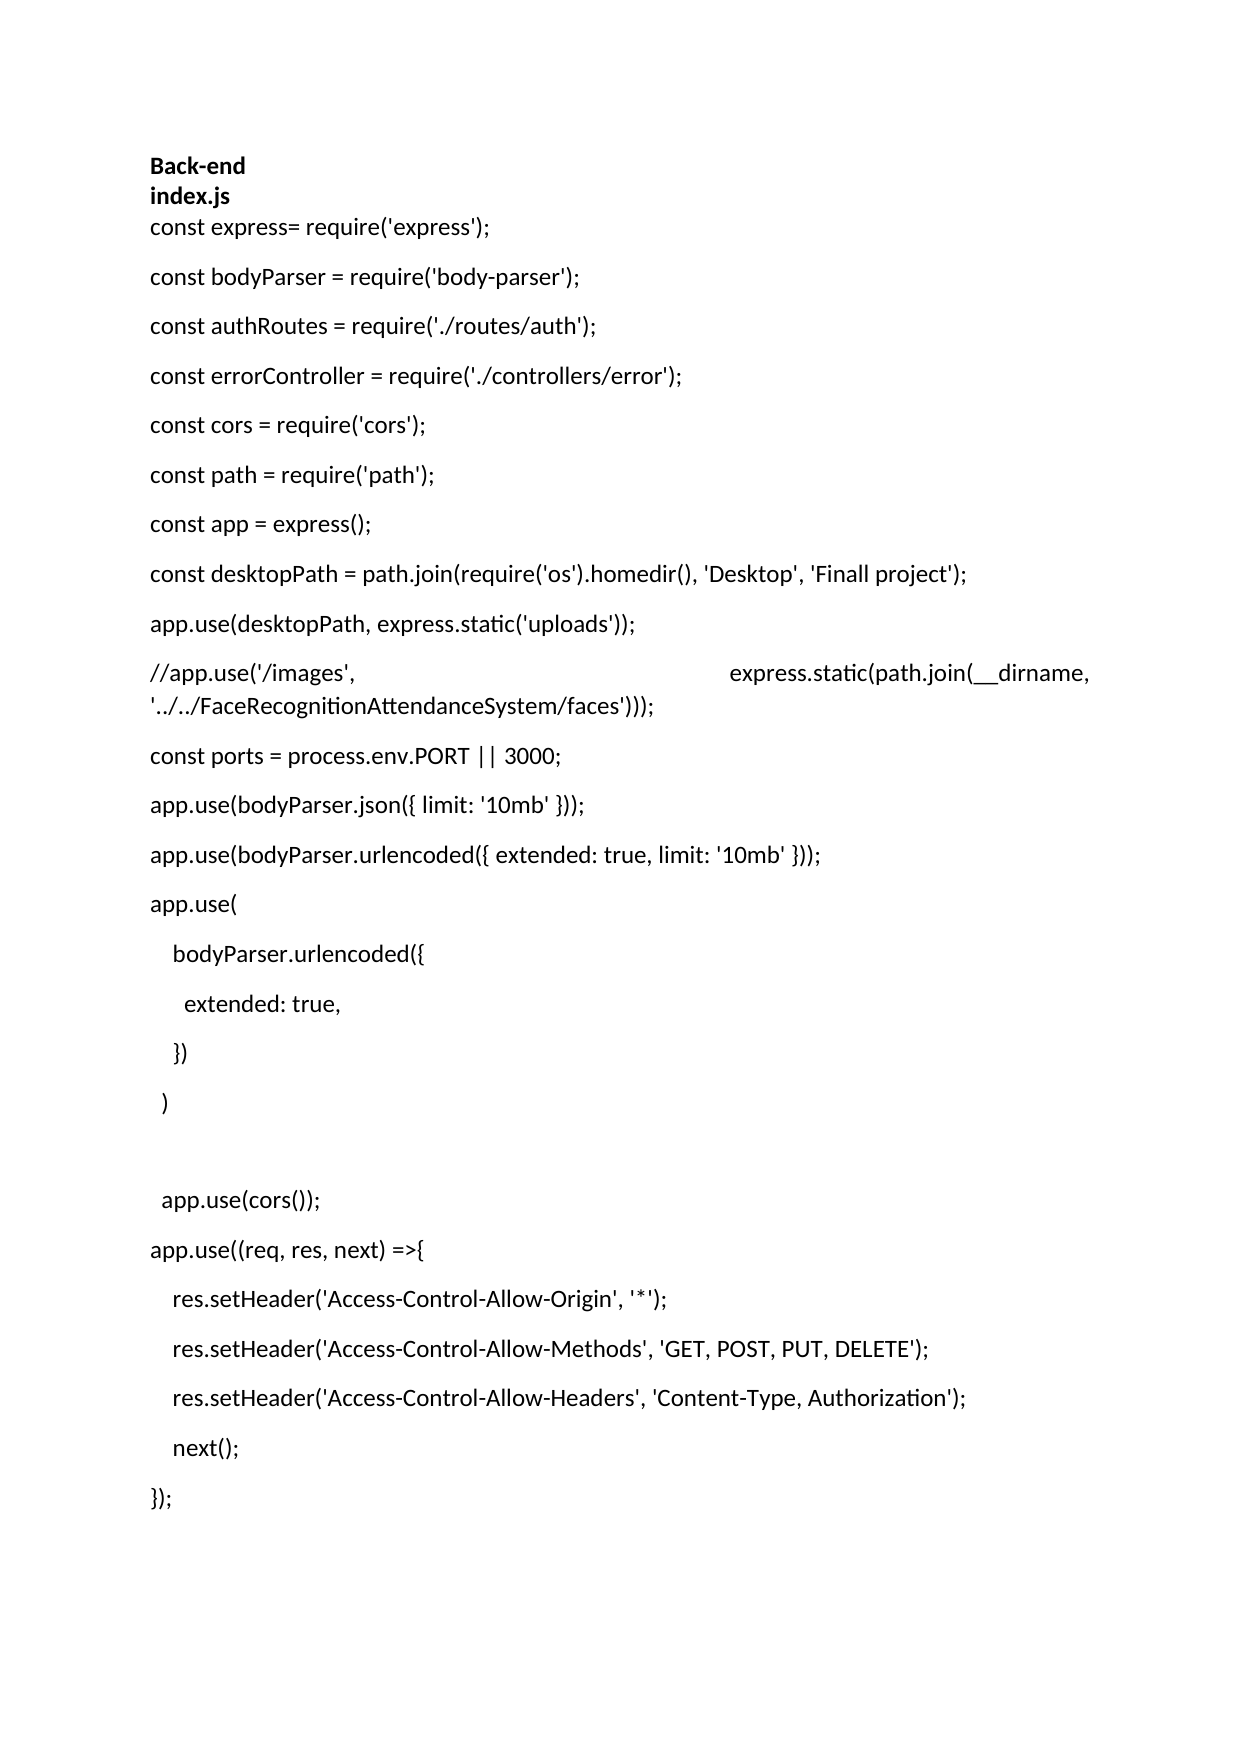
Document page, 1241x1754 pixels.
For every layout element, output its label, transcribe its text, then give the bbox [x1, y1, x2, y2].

text res.setHeader('Access-Control-Allow-Methods', 'GET, POST, PUT, DELETE'); [150, 1333, 1090, 1363]
text ) [150, 1087, 1090, 1117]
text const cors = require('cors'); [150, 409, 1090, 440]
text bodyParser.urlencoded({ [150, 938, 1090, 969]
text res.setHeader('Access-Control-Allow-Headers', 'Content-Type, Authorization'); [150, 1382, 1090, 1413]
text app.use(bodyParser.urlencoded({ extended: true, limit: '10mb' })); [150, 839, 1090, 869]
text //app.use('/images', express.static(path.join(__dirname, '../../FaceRecognitionAttendanceSystem/faces'))); [150, 657, 1090, 721]
text app.use( [150, 888, 1090, 919]
text const express= require('express'); [150, 211, 1090, 242]
text const app = express(); [150, 508, 1090, 539]
text const bodyParser = require('body-parser'); [150, 261, 1090, 291]
text app.use(cors()); [150, 1184, 1090, 1215]
text const ports = process.env.PORT || 3000; [150, 740, 1090, 770]
text app.use(desktopPath, express.static('uploads')); [150, 608, 1090, 638]
text Back-end [150, 150, 1090, 181]
text index.js [150, 181, 1090, 211]
text next(); [150, 1432, 1090, 1463]
text const desktopPath = path.join(require('os').homedir(), 'Desktop', 'Finall project'); [150, 558, 1090, 589]
text const errorController = require('./controllers/error'); [150, 360, 1090, 390]
text }); [150, 1482, 1090, 1512]
text }) [150, 1037, 1090, 1068]
text const authRoutes = require('./routes/auth'); [150, 310, 1090, 341]
text res.setHeader('Access-Control-Allow-Origin', '*'); [150, 1283, 1090, 1314]
text app.use((req, res, next) =>{ [150, 1234, 1090, 1264]
text app.use(bodyParser.json({ limit: '10mb' })); [150, 789, 1090, 820]
text extended: true, [150, 988, 1090, 1018]
text const path = require('path'); [150, 459, 1090, 489]
